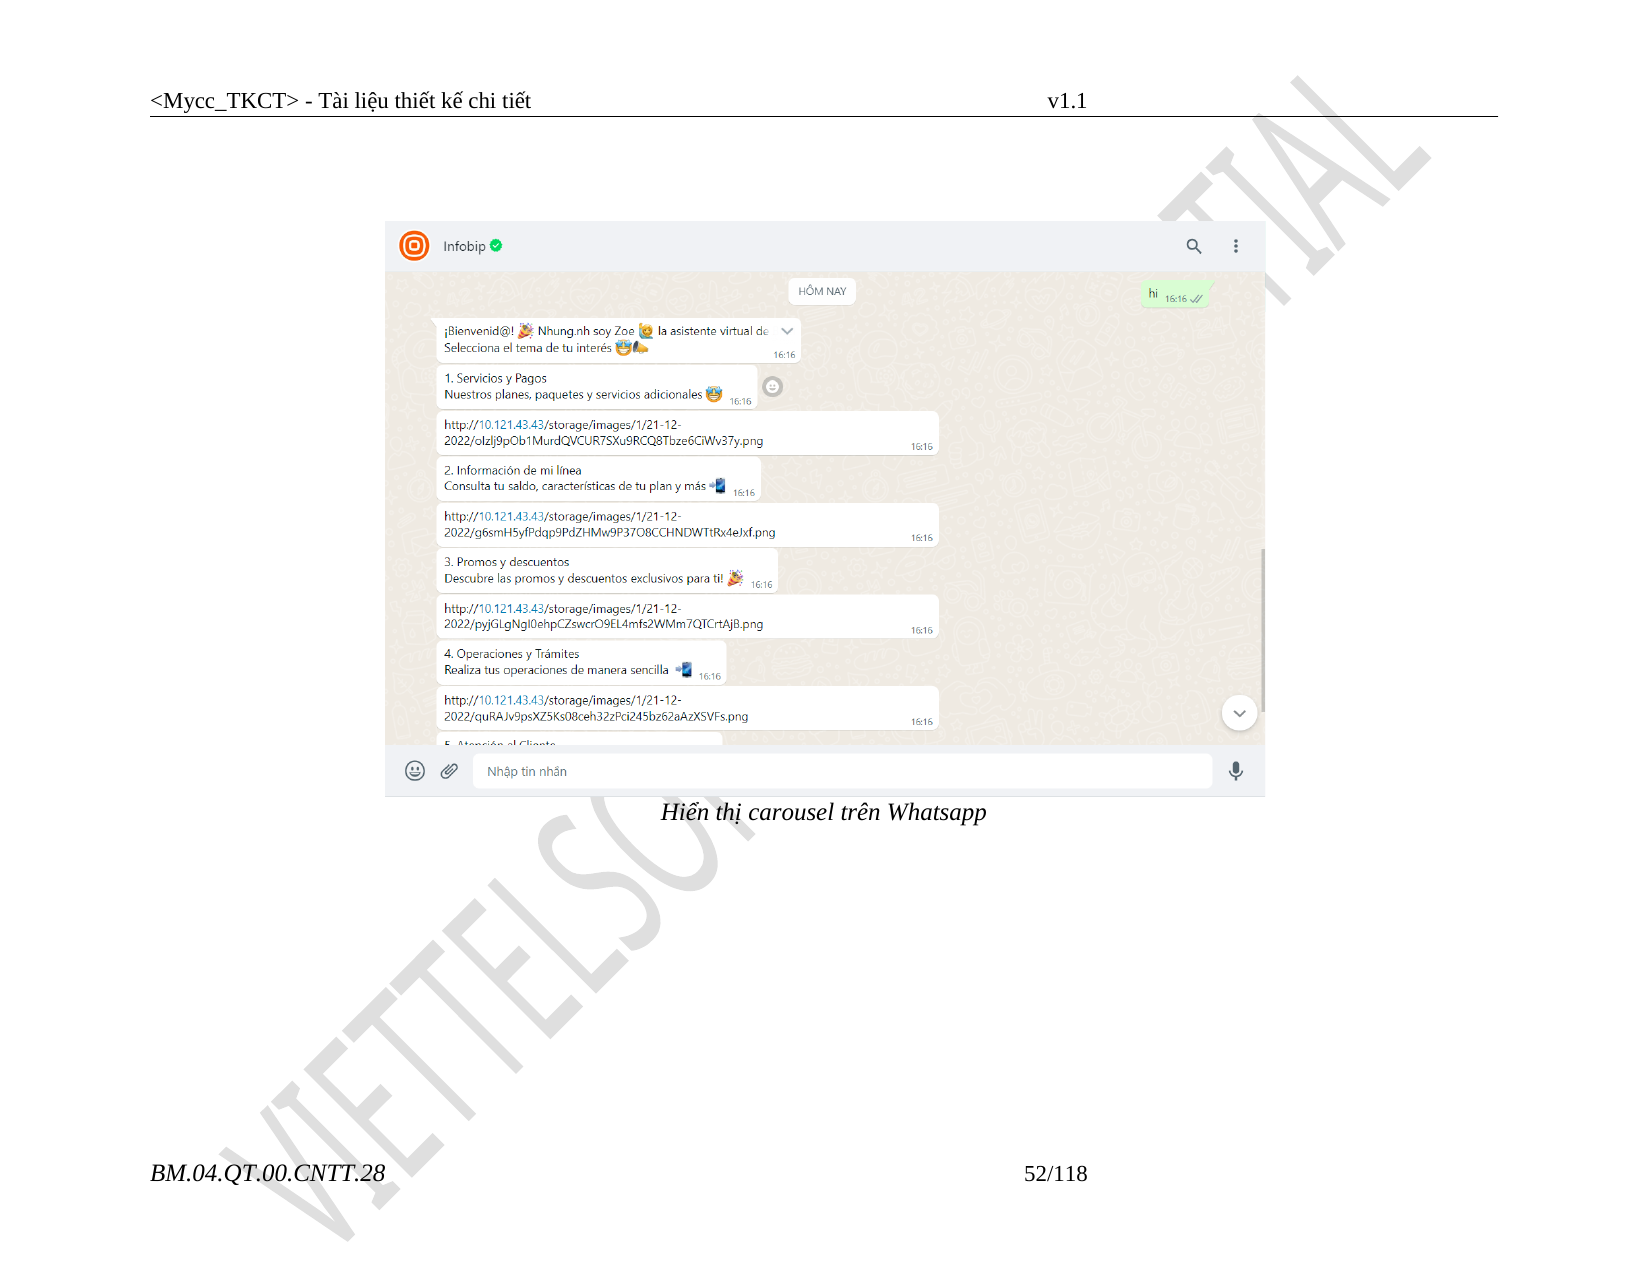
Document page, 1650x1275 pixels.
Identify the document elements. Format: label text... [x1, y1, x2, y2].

picture [385, 221, 1266, 797]
text Hiển thị carousel trên Whatsapp [150, 797, 1500, 826]
